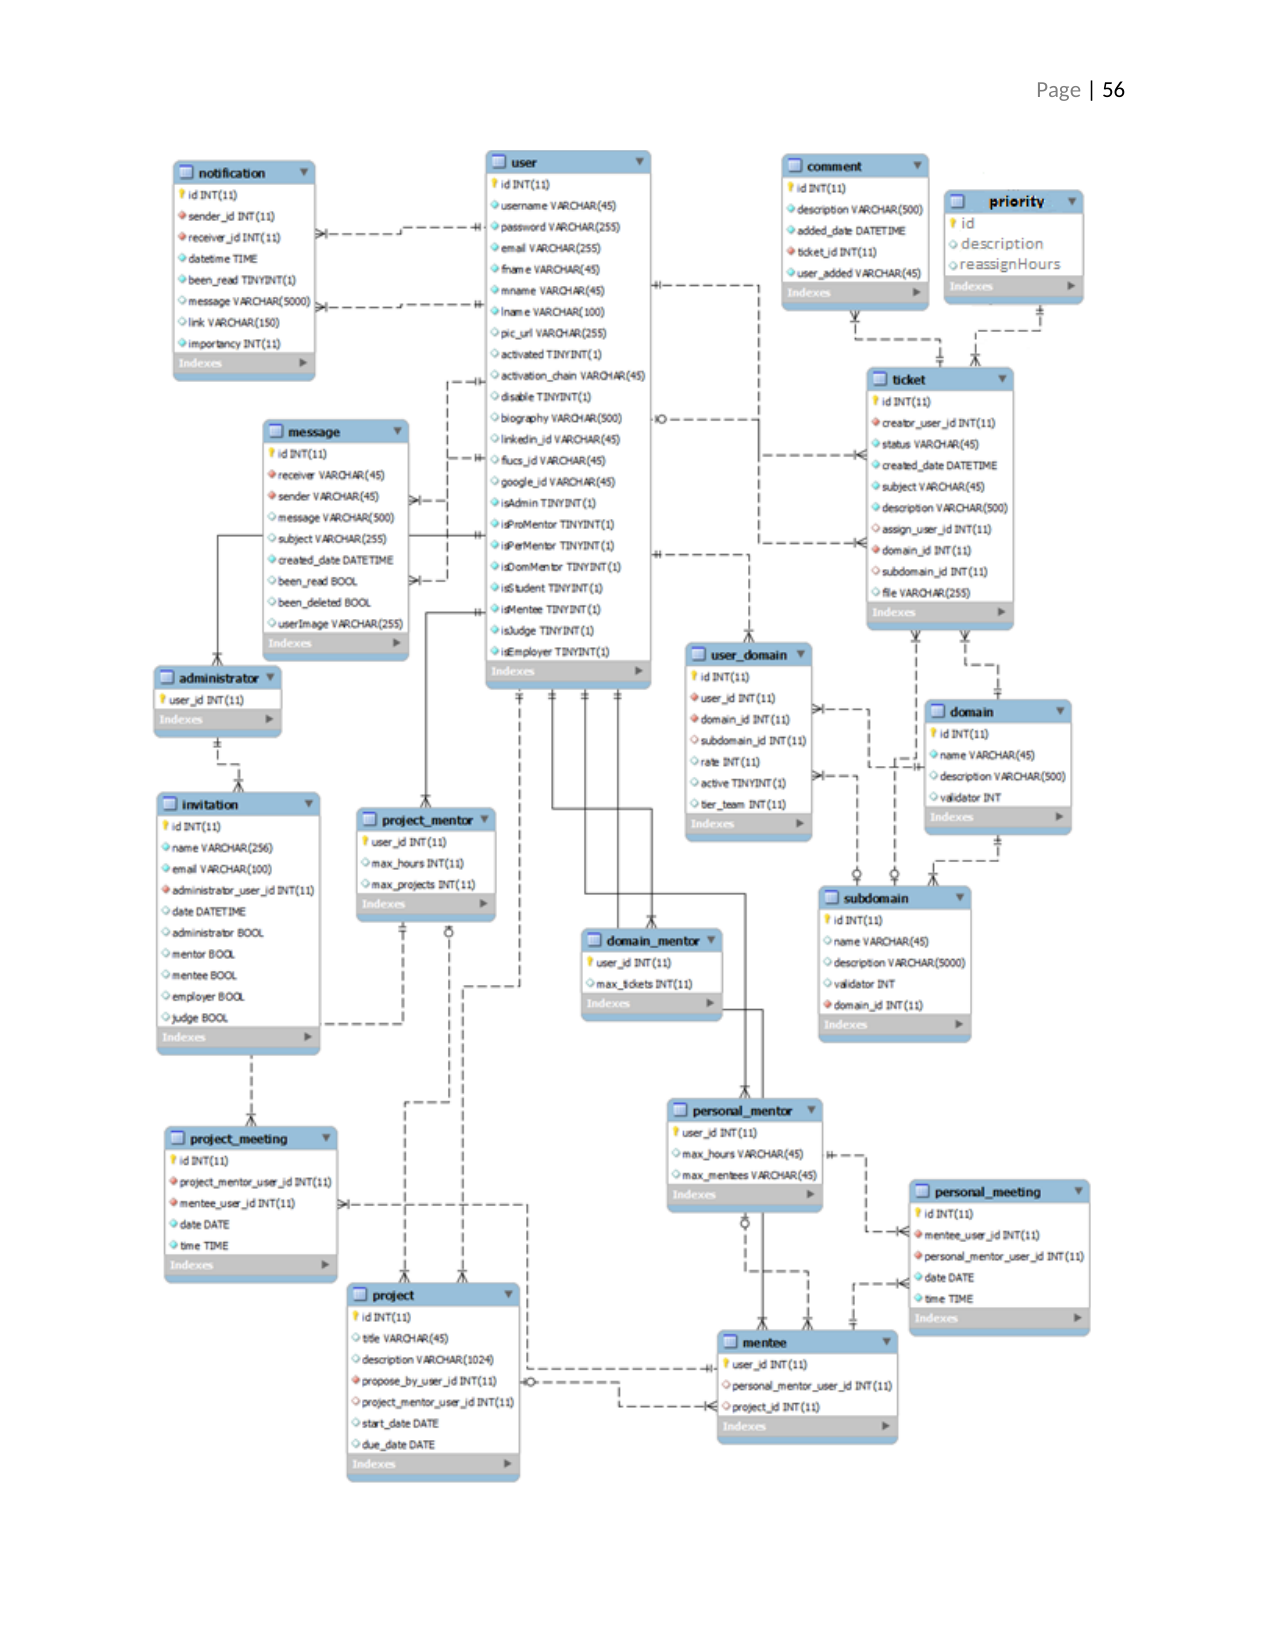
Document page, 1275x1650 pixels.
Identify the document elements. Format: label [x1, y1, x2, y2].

picture [150, 150, 1105, 1500]
